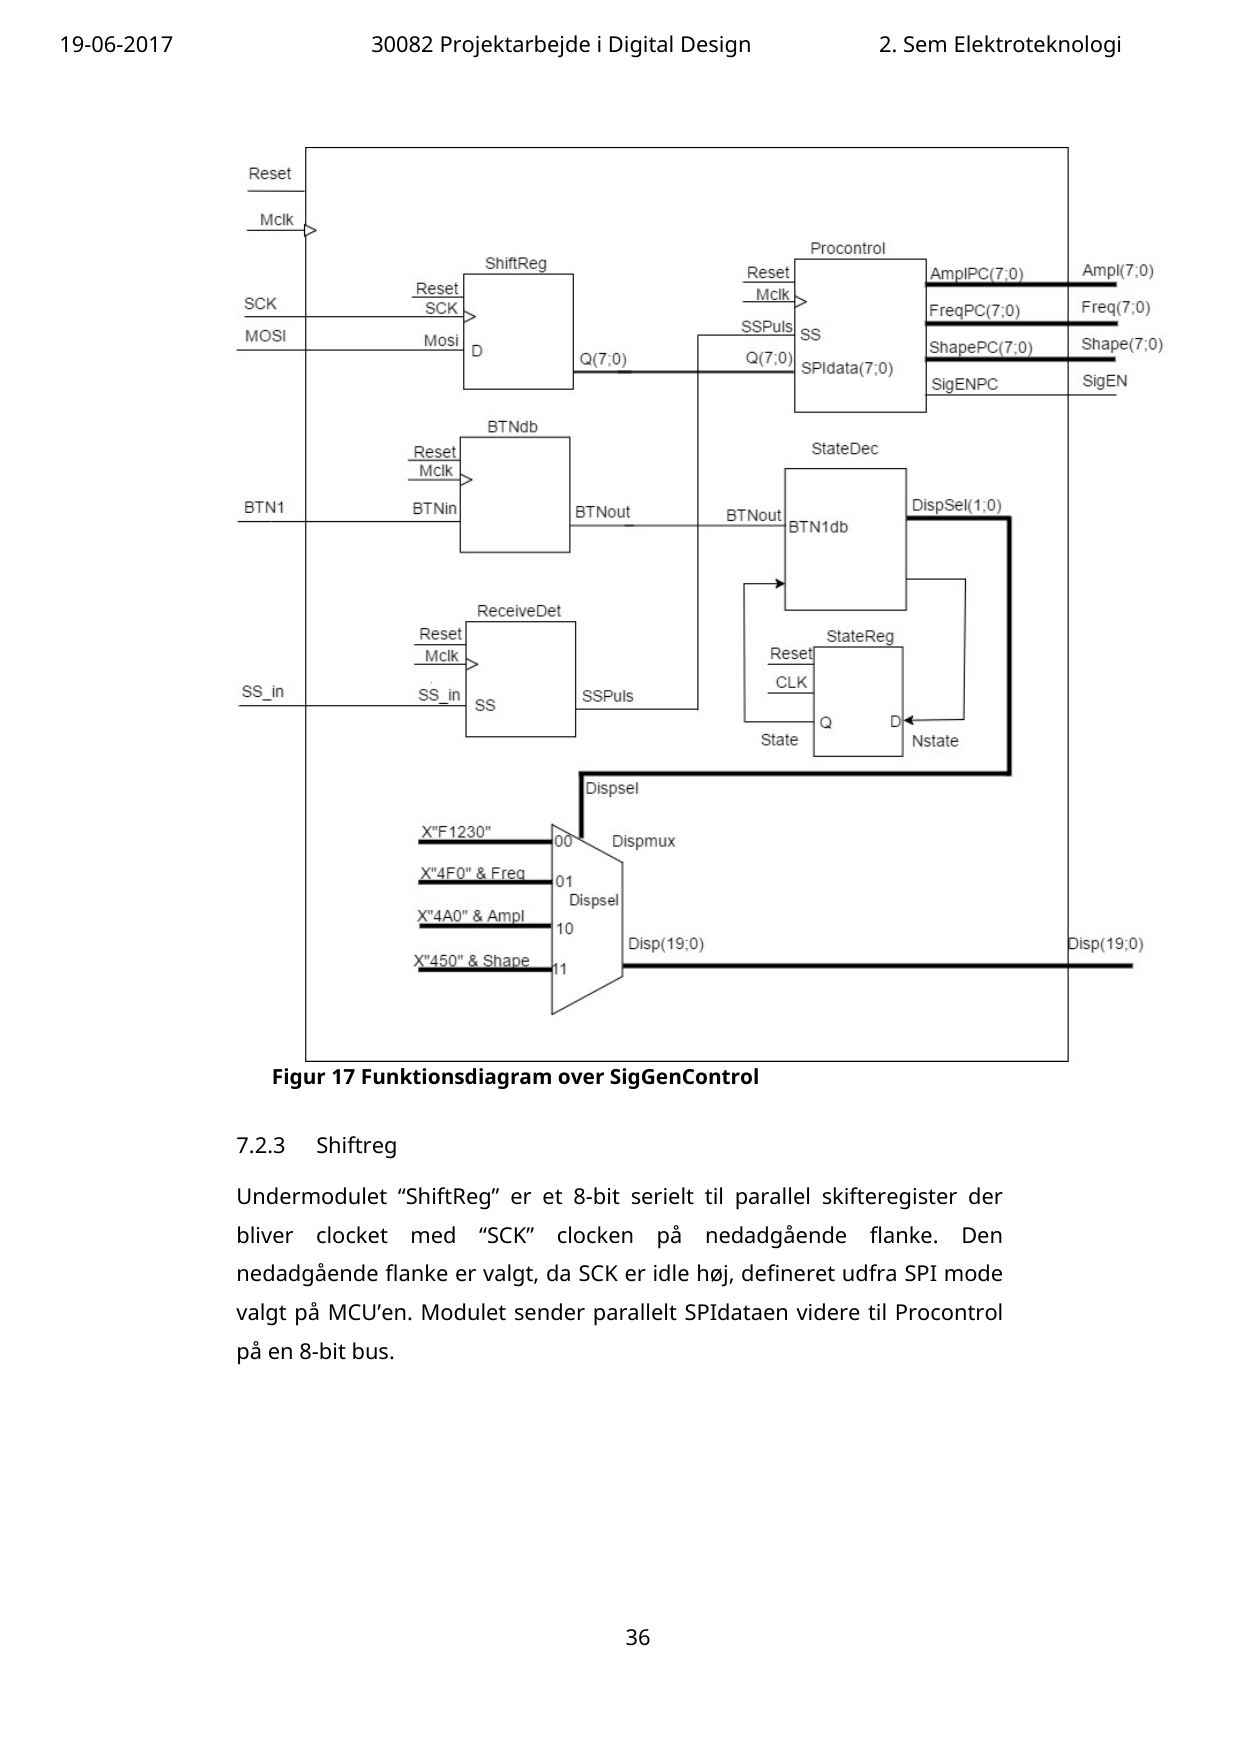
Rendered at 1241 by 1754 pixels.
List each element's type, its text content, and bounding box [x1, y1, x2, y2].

subtitle Shiftreg [236, 1130, 1004, 1160]
picture [236, 147, 1168, 1062]
text Undermodulet “ShiftReg” er et 8-bit serielt til parallel skifteregister der bliver clocket med “SCK” clocken på nedadgående flanke. Den nedadgående flanke er valgt, da SCK er idle høj, defineret udfra SPI mode valgt på MCU’en. Modulet sender parallelt SPIdataen videre til Procontrol på en 8-bit bus. [236, 1181, 1004, 1366]
text Figur 17 Funktionsdiagram over SigGenControl [236, 1062, 1004, 1090]
